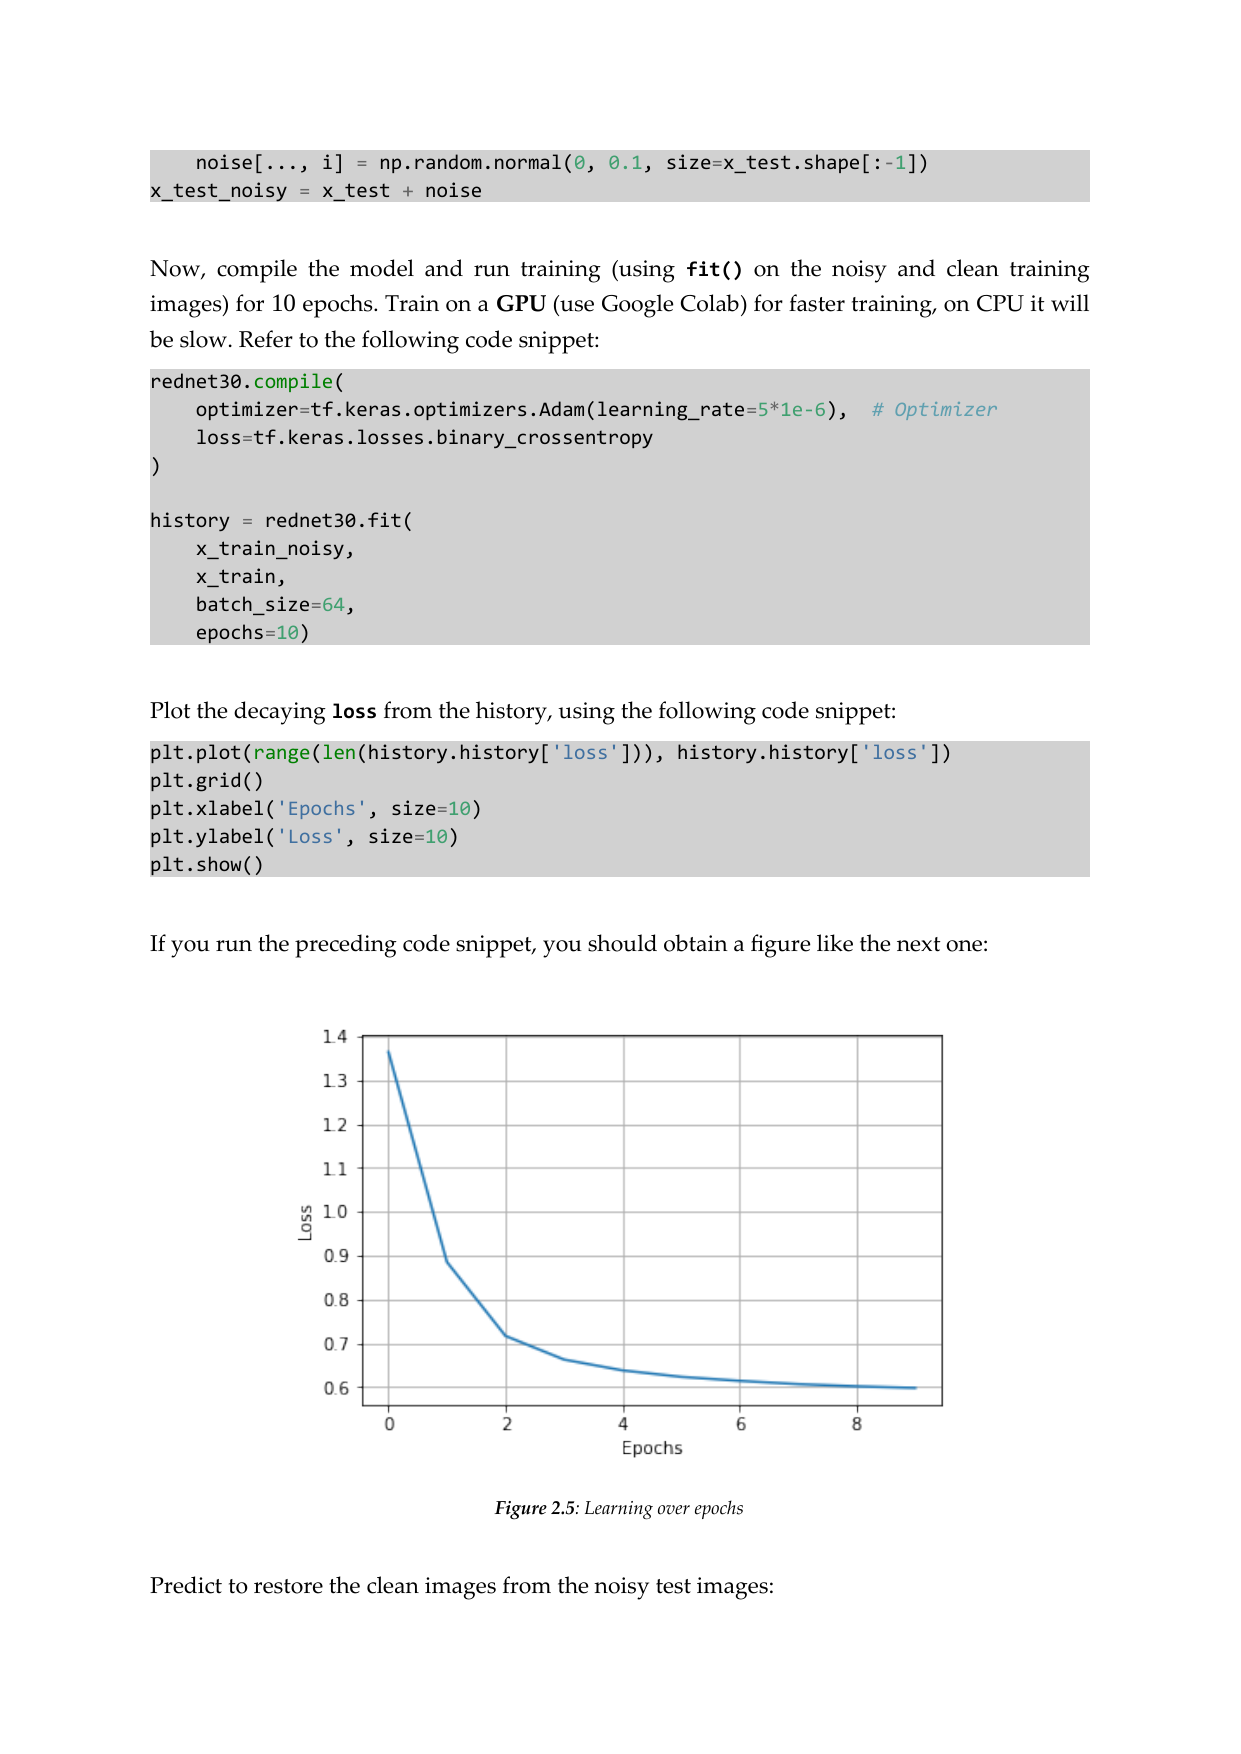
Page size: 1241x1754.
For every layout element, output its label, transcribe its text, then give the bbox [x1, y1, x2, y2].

text plt.plot(range(len(history.history['loss'])), history.history['loss']) plt.grid() plt.xlabel('Epochs', size=10) plt.ylabel('Loss', size=10) plt.show() [150, 741, 1090, 877]
text Figure 2.5: Learning over epochs [150, 1494, 1090, 1519]
text Plot the decaying loss from the history, using the following code snippet: [150, 694, 1090, 726]
text Predict to restore the clean images from the noisy test images: [150, 1569, 1090, 1600]
text If you run the preceding code snippet, you should obtain a figure like the next one: [150, 927, 1090, 957]
text Now, compile the model and run training (using fit() on the noisy and clean training images) for epochs. Train on a GPU (use Google Colab) for faster training, on CPU it will be slow. Refer to the following code snippet: [150, 252, 1090, 354]
text rednet30.compile( optimizer=tf.keras.optimizers.Adam(learning_rate=5*1e-6), # Optimizer loss=tf.keras.losses.binary_crossentropy ) history = rednet30.fit( x_train_noisy, x_train, batch_size=64, epochs=10) [150, 369, 1090, 645]
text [150, 150, 1090, 202]
picture [287, 1018, 954, 1470]
